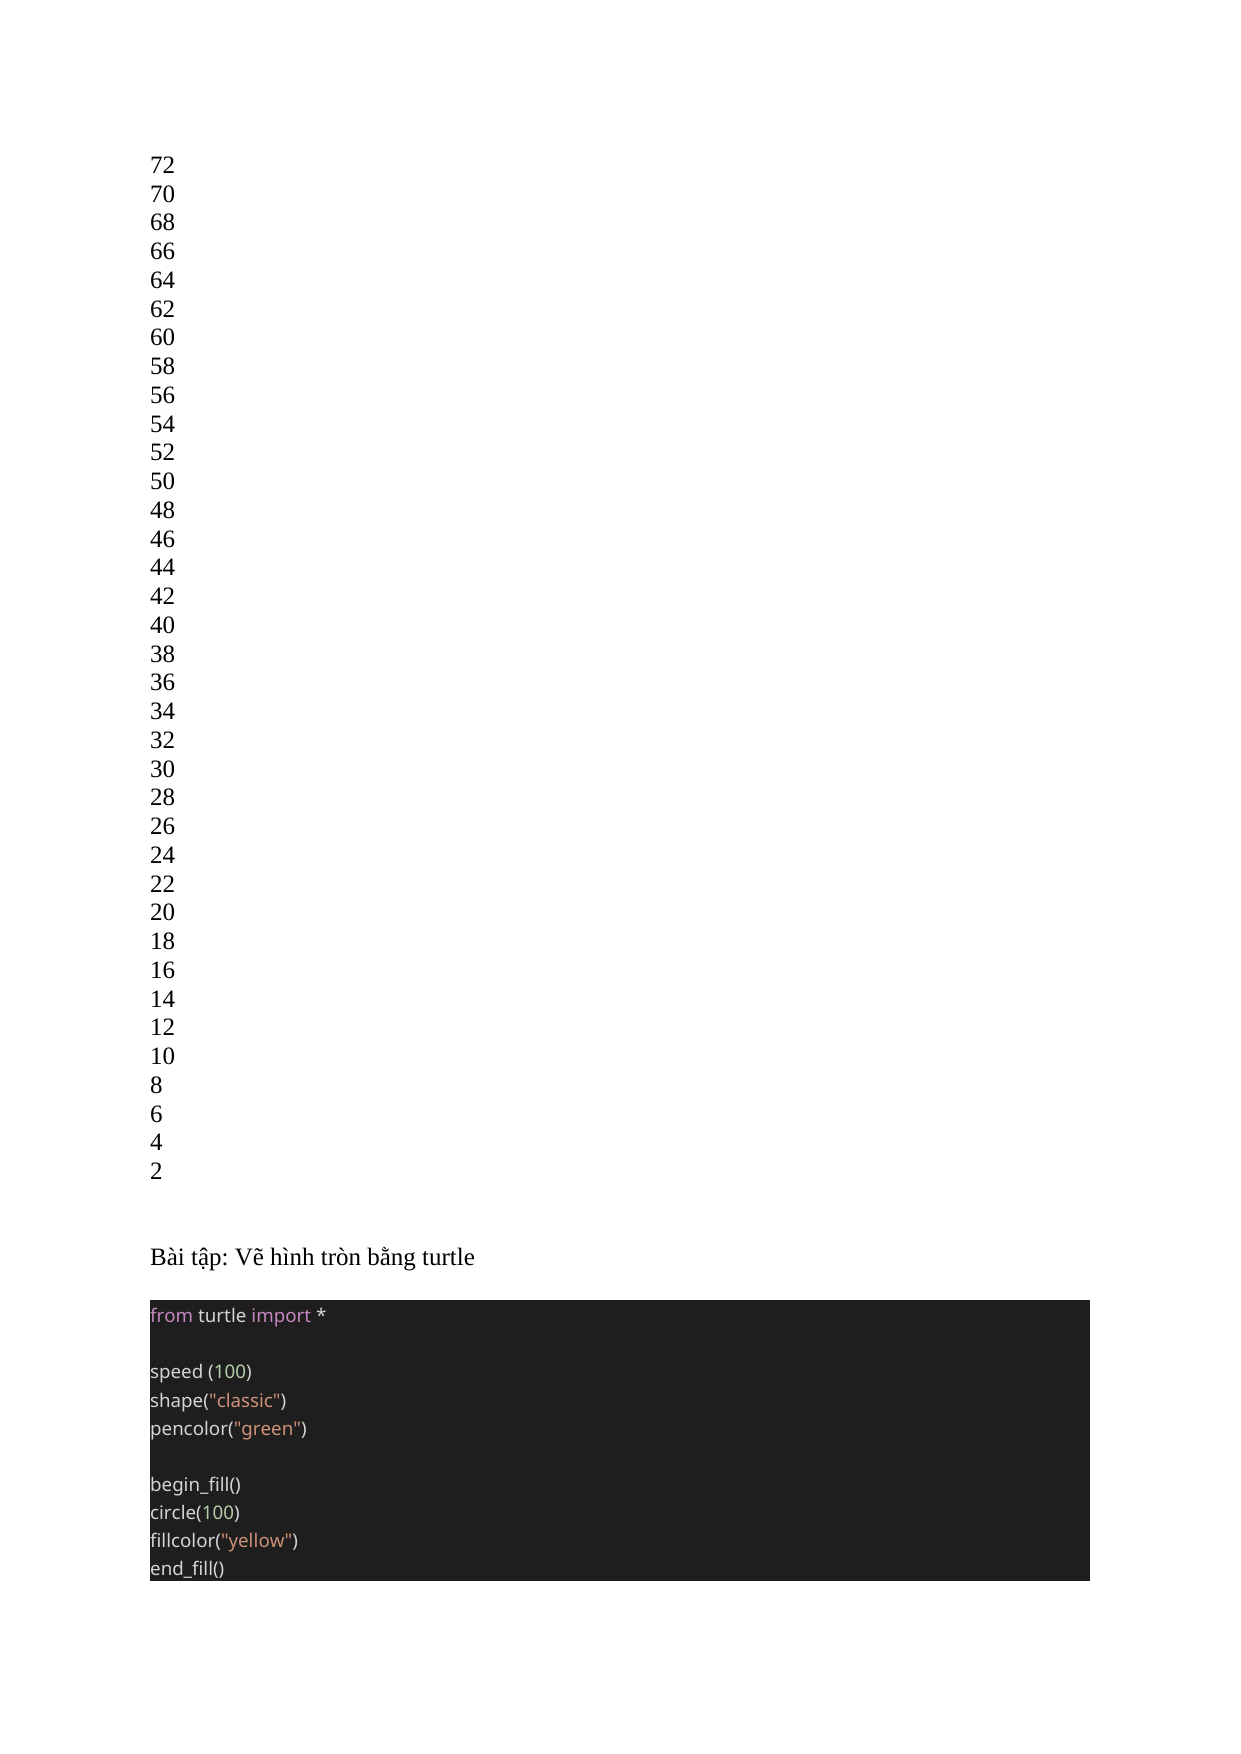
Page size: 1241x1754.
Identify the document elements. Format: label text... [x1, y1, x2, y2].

text 68 [150, 207, 1090, 236]
text pencolor("green") [150, 1412, 1090, 1441]
text 46 [150, 524, 1090, 552]
text 18 [150, 926, 1090, 955]
text 50 [150, 466, 1090, 495]
text fillcolor("yellow") [150, 1525, 1090, 1553]
text 52 [150, 437, 1090, 466]
text begin_fill() [150, 1469, 1090, 1497]
text end_fill() [150, 1553, 1090, 1581]
text 34 [150, 696, 1090, 725]
text 62 [150, 294, 1090, 322]
text 32 [150, 725, 1090, 754]
text 58 [150, 351, 1090, 380]
text 48 [150, 495, 1090, 524]
text speed (100) [150, 1356, 1090, 1384]
text 28 [150, 782, 1090, 811]
text 70 [150, 179, 1090, 207]
text shape("classic") [150, 1384, 1090, 1412]
text from turtle import * [150, 1300, 1090, 1328]
text 24 [150, 840, 1090, 869]
text 10 [150, 1041, 1090, 1070]
text Bài tập: Vẽ hình tròn bằng turtle [150, 1242, 1090, 1271]
text 16 [150, 955, 1090, 984]
text 42 [150, 581, 1090, 610]
text 6 [150, 1099, 1090, 1127]
text circle(100) [150, 1497, 1090, 1525]
text 38 [150, 639, 1090, 667]
text 4 [150, 1127, 1090, 1156]
text 36 [150, 667, 1090, 696]
text 72 [150, 150, 1090, 179]
text 66 [150, 236, 1090, 265]
text 30 [150, 754, 1090, 782]
text 2 [150, 1156, 1090, 1185]
text 44 [150, 552, 1090, 581]
text 54 [150, 409, 1090, 437]
text 40 [150, 610, 1090, 639]
text 12 [150, 1012, 1090, 1041]
text 60 [150, 322, 1090, 351]
text 26 [150, 811, 1090, 840]
text 20 [150, 897, 1090, 926]
text 8 [150, 1070, 1090, 1099]
text 64 [150, 265, 1090, 294]
text 22 [150, 869, 1090, 897]
text 56 [150, 380, 1090, 409]
text 14 [150, 984, 1090, 1012]
